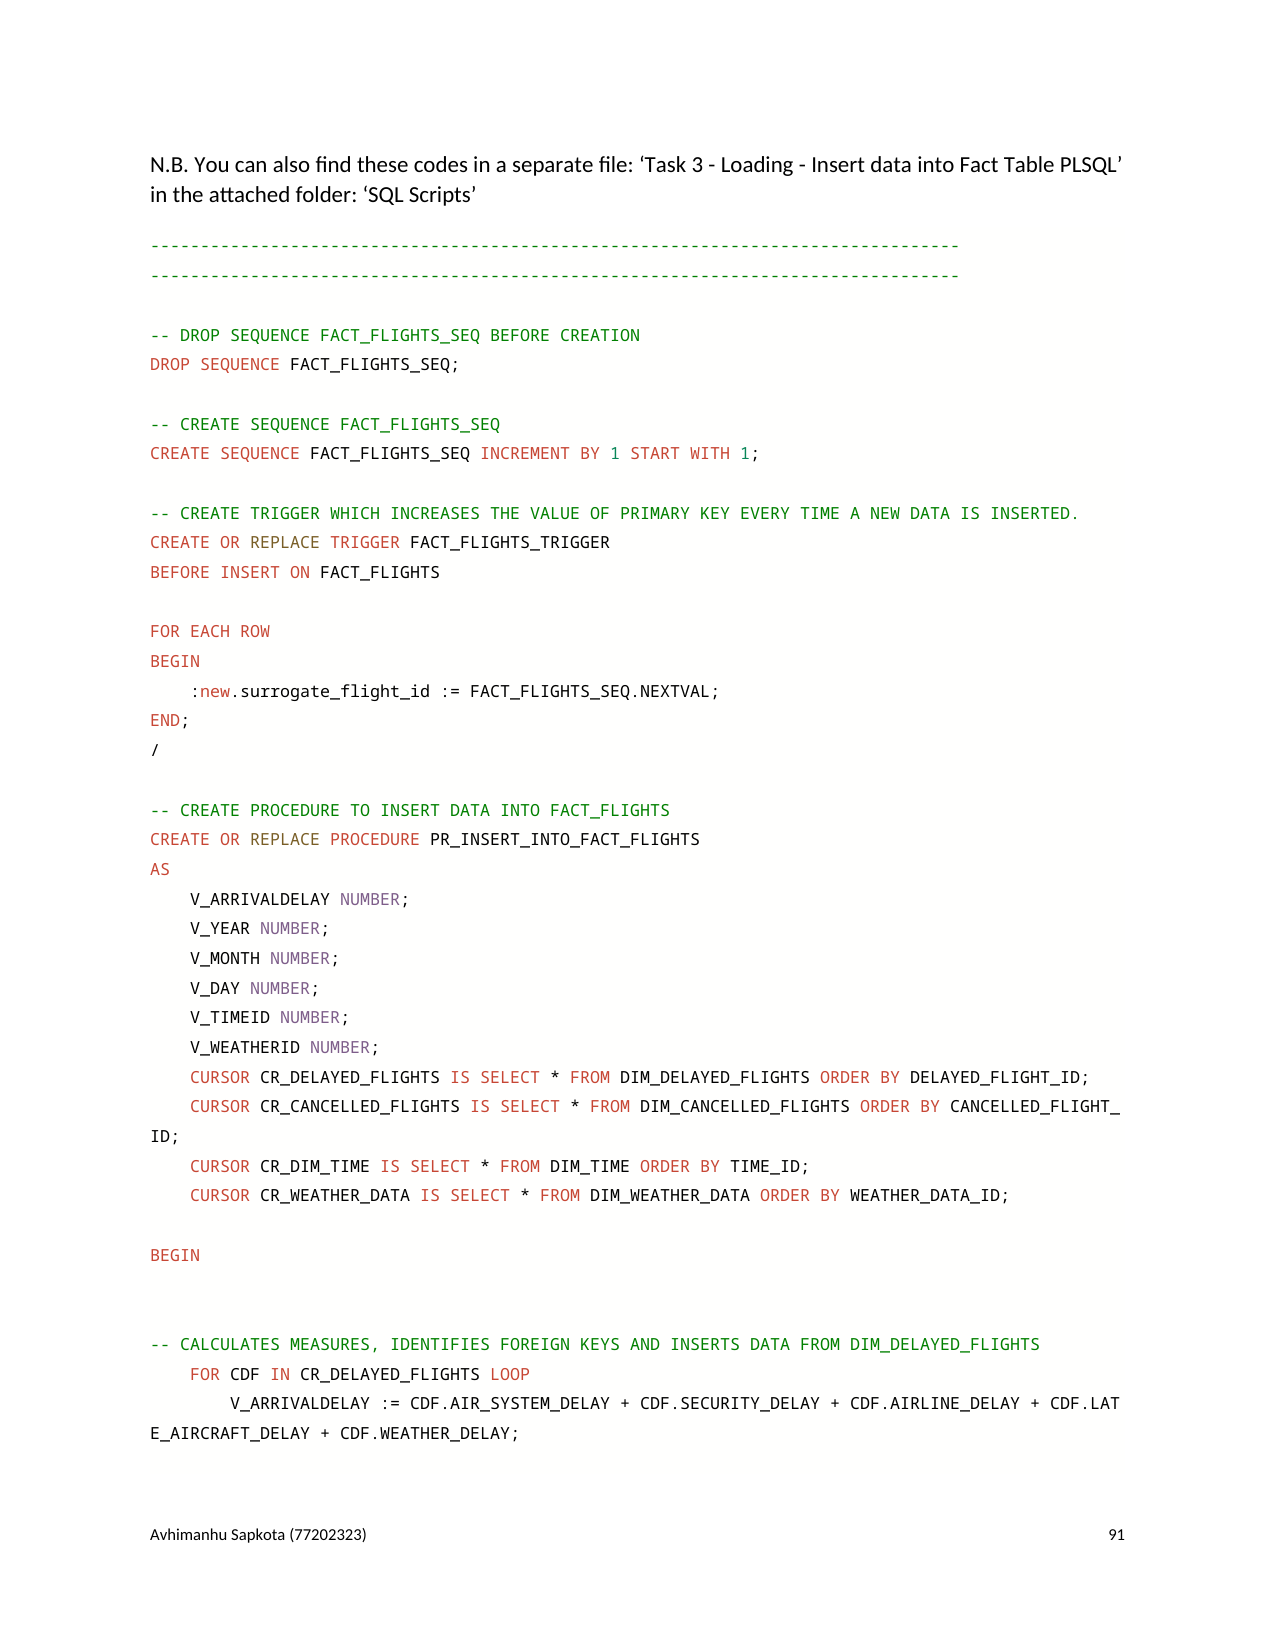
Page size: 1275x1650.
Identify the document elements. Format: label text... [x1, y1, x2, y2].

text CREATE SEQUENCE FACT_FLIGHTS_SEQ INCREMENT BY 1 START WITH 1; [150, 435, 1125, 464]
text CURSOR CR_CANCELLED_FLIGHTS IS SELECT * FROM DIM_CANCELLED_FLIGHTS ORDER BY CANCELLED_FLIGHT_ID; [150, 1088, 1125, 1147]
text V_YEAR NUMBER; [150, 910, 1125, 939]
text END; [150, 702, 1125, 732]
text V_MONTH NUMBER; [150, 939, 1125, 969]
text -- CREATE SEQUENCE FACT_FLIGHTS_SEQ [150, 405, 1125, 435]
text --------------------------------------------------------------------------------- [150, 257, 1125, 286]
text -- CREATE PROCEDURE TO INSERT DATA INTO FACT_FLIGHTS [150, 791, 1125, 821]
text -- CREATE TRIGGER WHICH INCREASES THE VALUE OF PRIMARY KEY EVERY TIME A NEW DATA IS INSERTED. [150, 494, 1125, 524]
text / [150, 732, 1125, 761]
text -- DROP SEQUENCE FACT_FLIGHTS_SEQ BEFORE CREATION [150, 316, 1125, 346]
text :new.surrogate_flight_id := FACT_FLIGHTS_SEQ.NEXTVAL; [150, 672, 1125, 702]
text V_ARRIVALDELAY NUMBER; [150, 880, 1125, 910]
text BEGIN [150, 1236, 1125, 1266]
text BEFORE INSERT ON FACT_FLIGHTS [150, 554, 1125, 583]
text BEGIN [150, 643, 1125, 672]
text DROP SEQUENCE FACT_FLIGHTS_SEQ; [150, 346, 1125, 376]
text V_ARRIVALDELAY := CDF.AIR_SYSTEM_DELAY + CDF.SECURITY_DELAY + CDF.AIRLINE_DELAY + CDF.LATE_AIRCRAFT_DELAY + CDF.WEATHER_DELAY; [150, 1385, 1125, 1444]
text V_WEATHERID NUMBER; [150, 1029, 1125, 1058]
text CURSOR CR_WEATHER_DATA IS SELECT * FROM DIM_WEATHER_DATA ORDER BY WEATHER_DATA_ID; [150, 1177, 1125, 1207]
text CURSOR CR_DELAYED_FLIGHTS IS SELECT * FROM DIM_DELAYED_FLIGHTS ORDER BY DELAYED_FLIGHT_ID; [150, 1058, 1125, 1088]
text --------------------------------------------------------------------------------- [150, 227, 1125, 257]
text AS [150, 851, 1125, 880]
text CREATE OR REPLACE TRIGGER FACT_FLIGHTS_TRIGGER [150, 524, 1125, 554]
text FOR EACH ROW [150, 613, 1125, 643]
text CREATE OR REPLACE PROCEDURE PR_INSERT_INTO_FACT_FLIGHTS [150, 821, 1125, 851]
text N.B. You can also find these codes in a separate file: ‘Task 3 - Loading - Insert data into Fact Table PLSQL’ in the attached folder: ‘SQL Scripts’ [150, 150, 1125, 208]
text V_TIMEID NUMBER; [150, 999, 1125, 1029]
text CURSOR CR_DIM_TIME IS SELECT * FROM DIM_TIME ORDER BY TIME_ID; [150, 1147, 1125, 1177]
text FOR CDF IN CR_DELAYED_FLIGHTS LOOP [150, 1355, 1125, 1385]
text -- CALCULATES MEASURES, IDENTIFIES FOREIGN KEYS AND INSERTS DATA FROM DIM_DELAYED_FLIGHTS [150, 1326, 1125, 1355]
text V_DAY NUMBER; [150, 969, 1125, 999]
